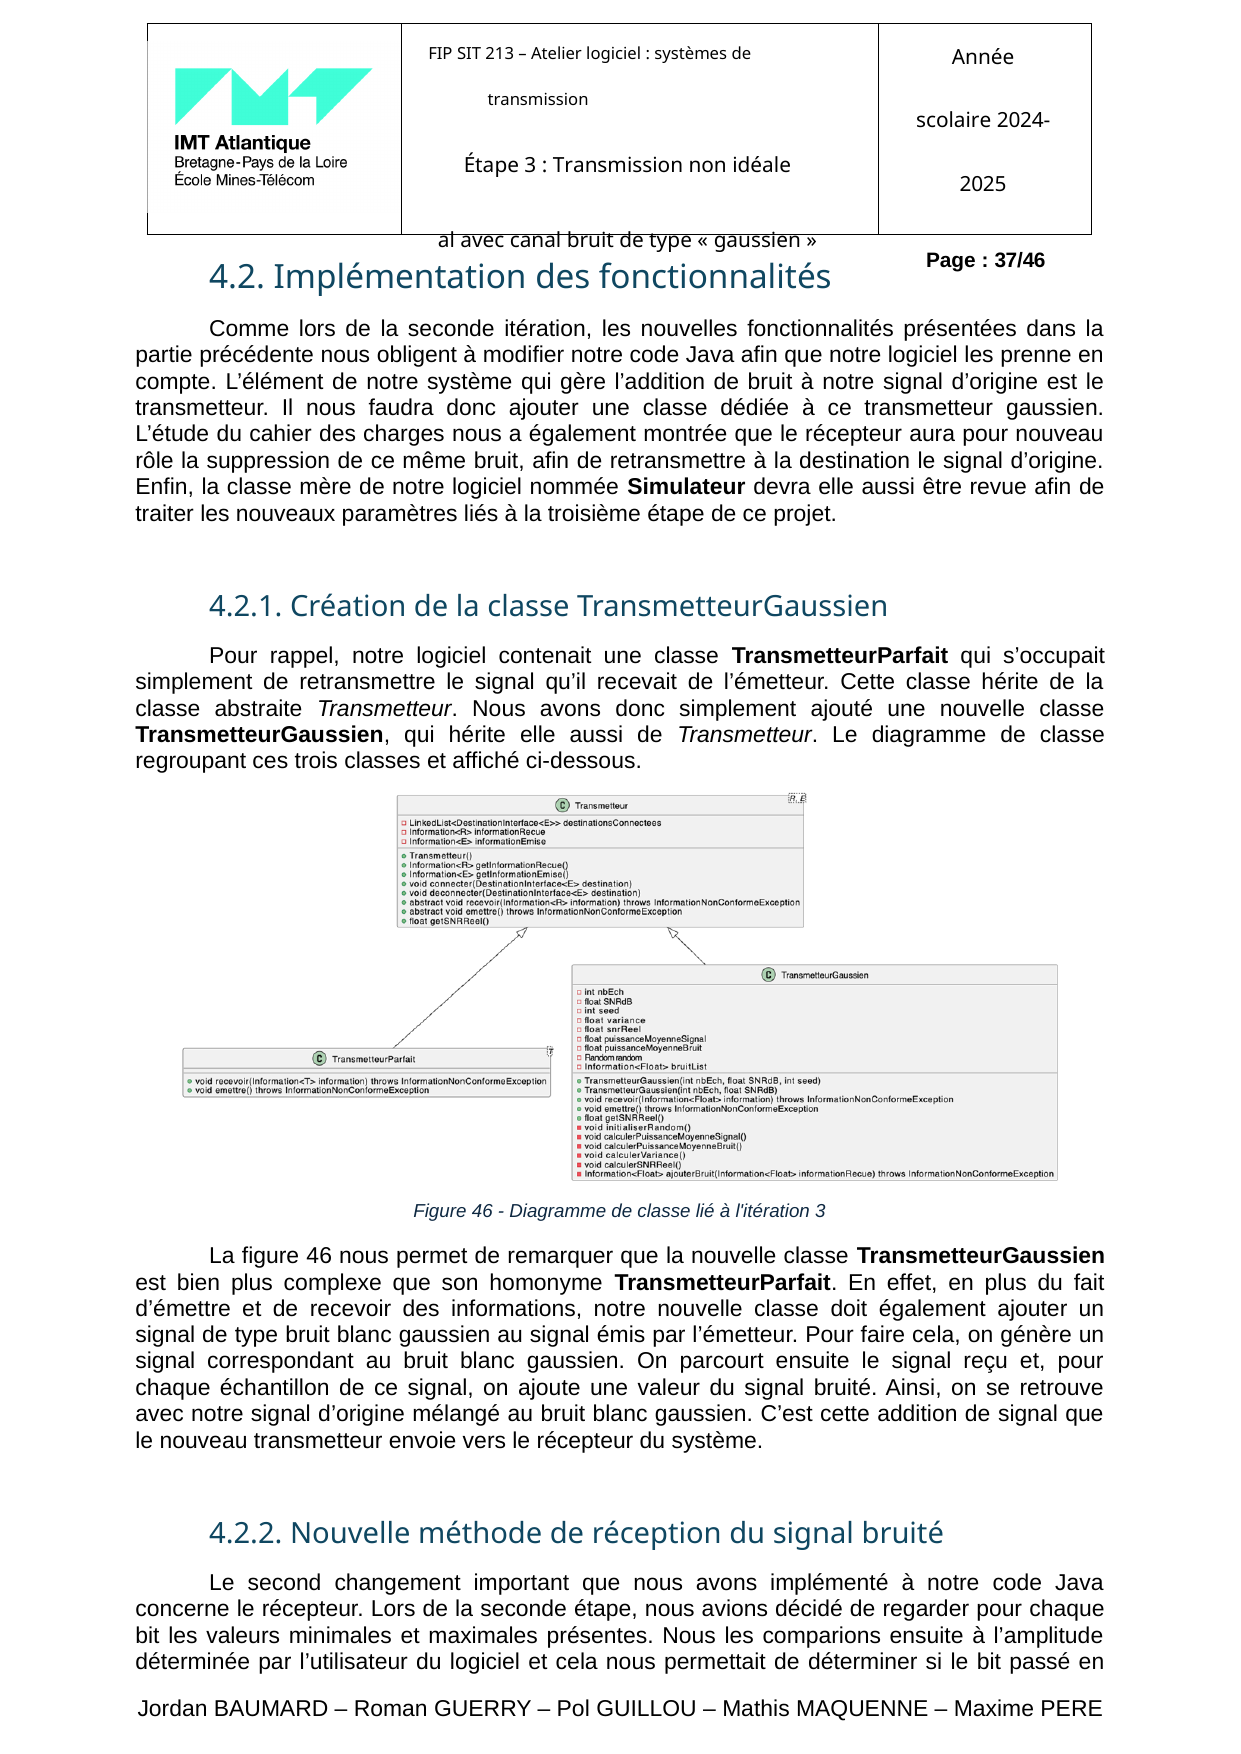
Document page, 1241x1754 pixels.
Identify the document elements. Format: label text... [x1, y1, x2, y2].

text Pour rappel, notre logiciel contenait une classe TransmetteurParfait qui s’occupait simplement de retransmettre le signal qu’il recevait de l’émetteur. Cette classe hérite de la classe abstraite Transmetteur. Nous avons donc simplement ajouté une nouvelle classe TransmetteurGaussien, qui hérite elle aussi de Transmetteur. Le diagramme de classe regroupant ces trois classes et affiché ci-dessous. [135, 642, 1105, 774]
text Figure 46 - Diagramme de classe lié à l'itération 3 [135, 1200, 1105, 1221]
text Comme lors de la seconde itération, les nouvelles fonctionnalités présentées dans la partie précédente nous obligent à modifier notre code Java afin que notre logiciel les prenne en compte. L’élément de notre système qui gère l’addition de bruit à notre signal d’origine est le transmetteur. Il nous faudra donc ajouter une classe dédiée à ce transmetteur gaussien. L’étude du cahier des charges nous a également montrée que le récepteur aura pour nouveau rôle la suppression de ce même bruit, afin de retransmettre à la destination le signal d’origine. Enfin, la classe mère de notre logiciel nommée Simulateur devra elle aussi être revue afin de traiter les nouveaux paramètres liés à la troisième étape de ce projet. [135, 315, 1105, 526]
subtitle 4.2.2. Nouvelle méthode de réception du signal bruité [135, 1513, 1105, 1552]
text La figure 46 nous permet de remarquer que la nouvelle classe TransmetteurGaussien est bien plus complexe que son homonyme TransmetteurParfait. En effet, en plus du fait d’émettre et de recevoir des informations, notre nouvelle classe doit également ajouter un signal de type bruit blanc gaussien au signal émis par l’émetteur. Pour faire cela, on génère un signal correspondant au bruit blanc gaussien. On parcourt ensuite le signal reçu et, pour chaque échantillon de ce signal, on ajoute une valeur du signal bruité. Ainsi, on se retrouve avec notre signal d’origine mélangé au bruit blanc gaussien. C’est cette addition de signal que le nouveau transmetteur envoie vers le récepteur du système. [135, 1242, 1105, 1453]
picture [147, 41, 401, 213]
subtitle 4.2. Implémentation des fonctionnalités [135, 253, 1105, 298]
picture [180, 790, 1061, 1183]
subtitle 4.2.1. Création de la classe TransmetteurGaussien [135, 586, 1105, 625]
